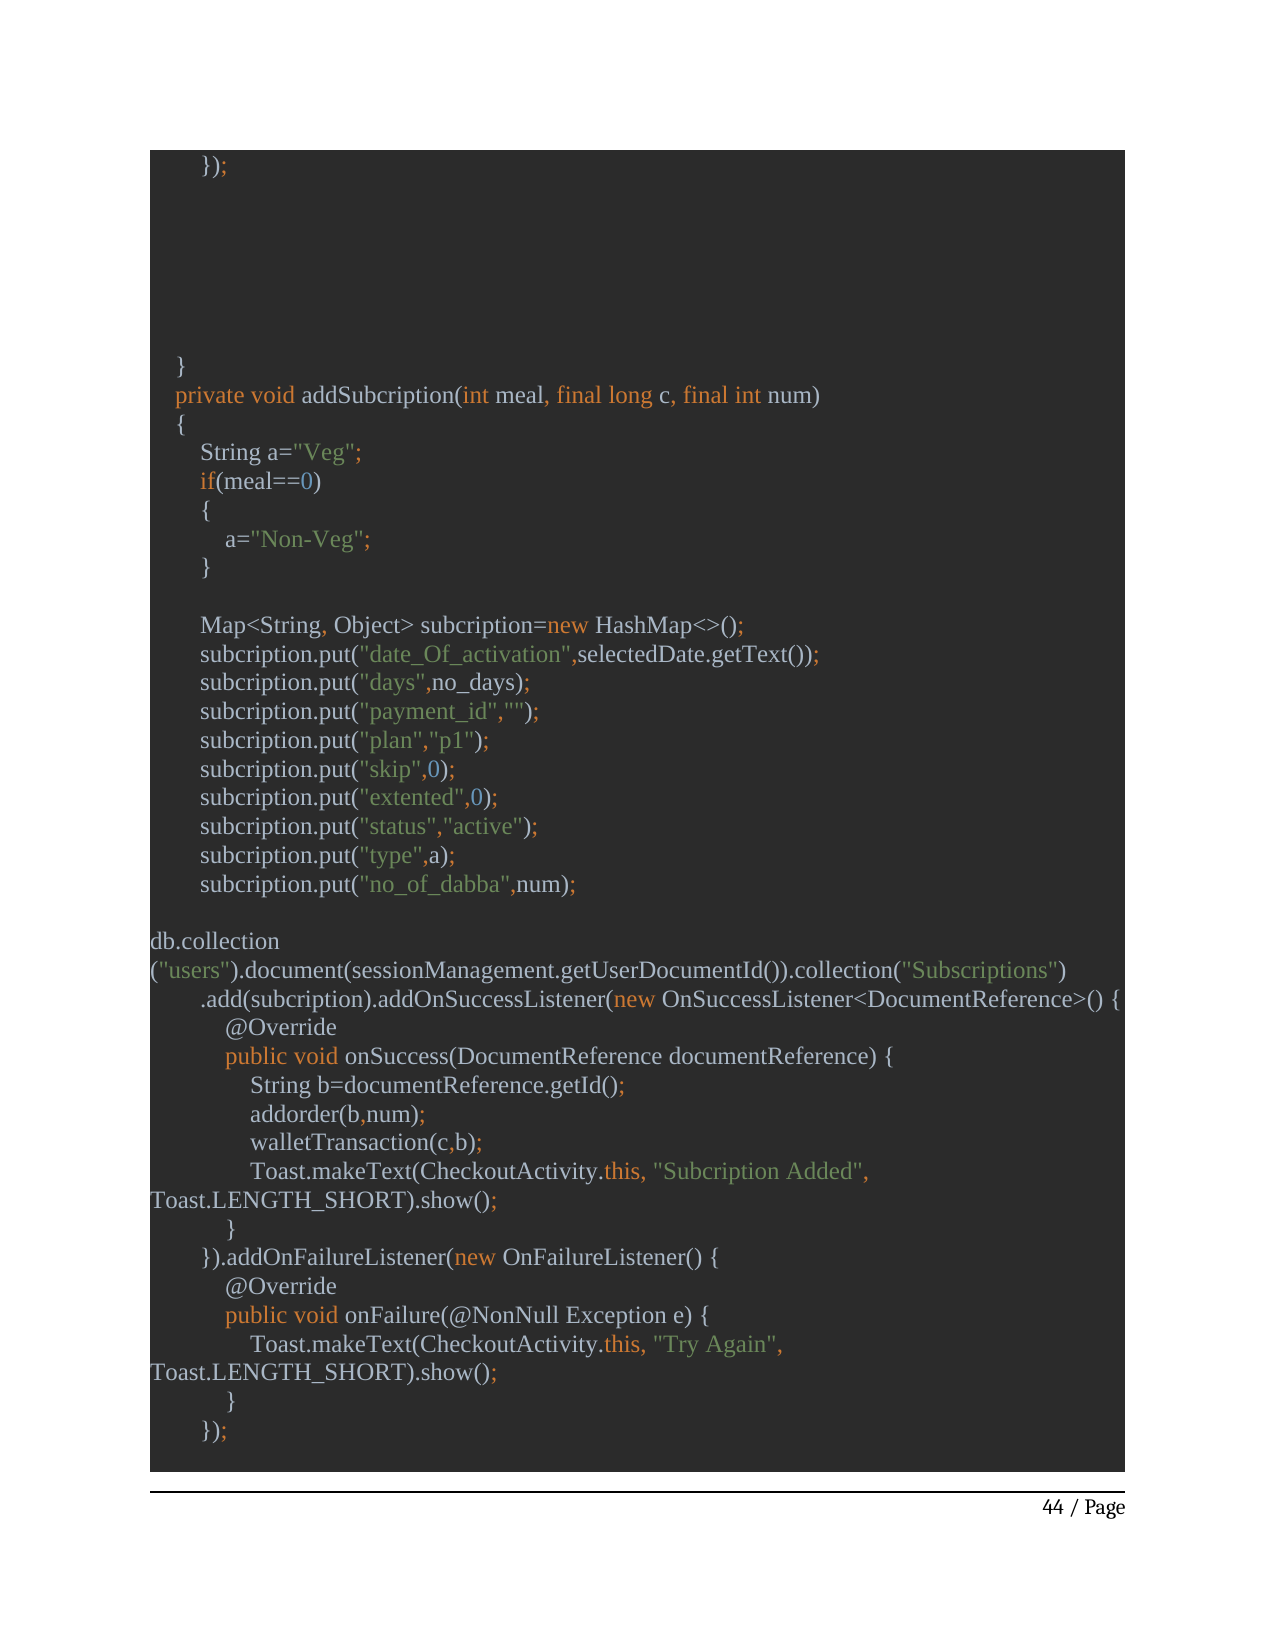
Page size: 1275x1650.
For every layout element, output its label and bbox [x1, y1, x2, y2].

text [150, 150, 1125, 1472]
